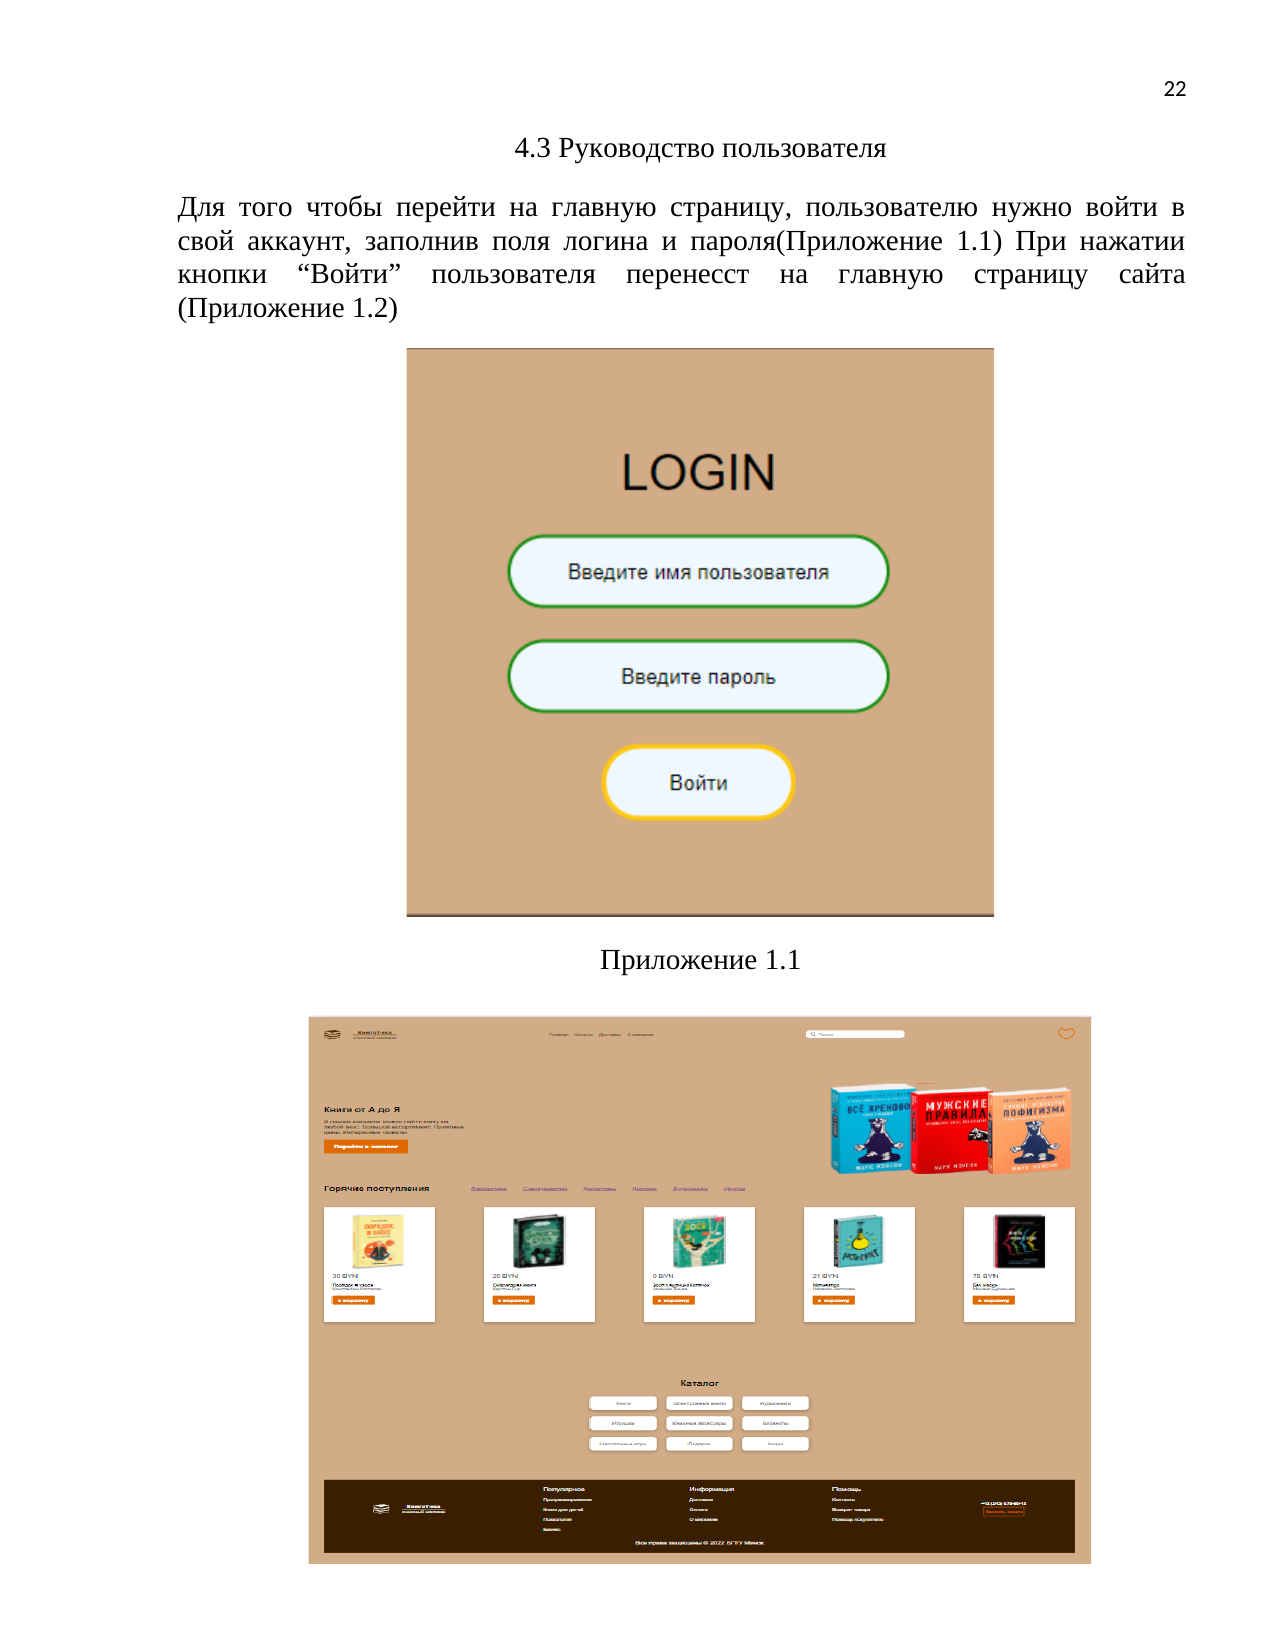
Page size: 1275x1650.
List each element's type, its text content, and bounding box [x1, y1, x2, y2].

text Для того чтобы перейти на главную страницу, пользователю нужно войти в свой аккаунт, заполнив поля логина и пароля(Приложение 1.1) При нажатии кнопки “Войти” пользователя перенесст на главную страницу сайта (Приложение 1.2) [177, 189, 1186, 323]
picture [308, 1015, 1093, 1564]
text 4.3 Руководство пользователя [214, 131, 1186, 164]
text Приложение 1.1 [214, 942, 1186, 976]
picture [406, 348, 995, 917]
